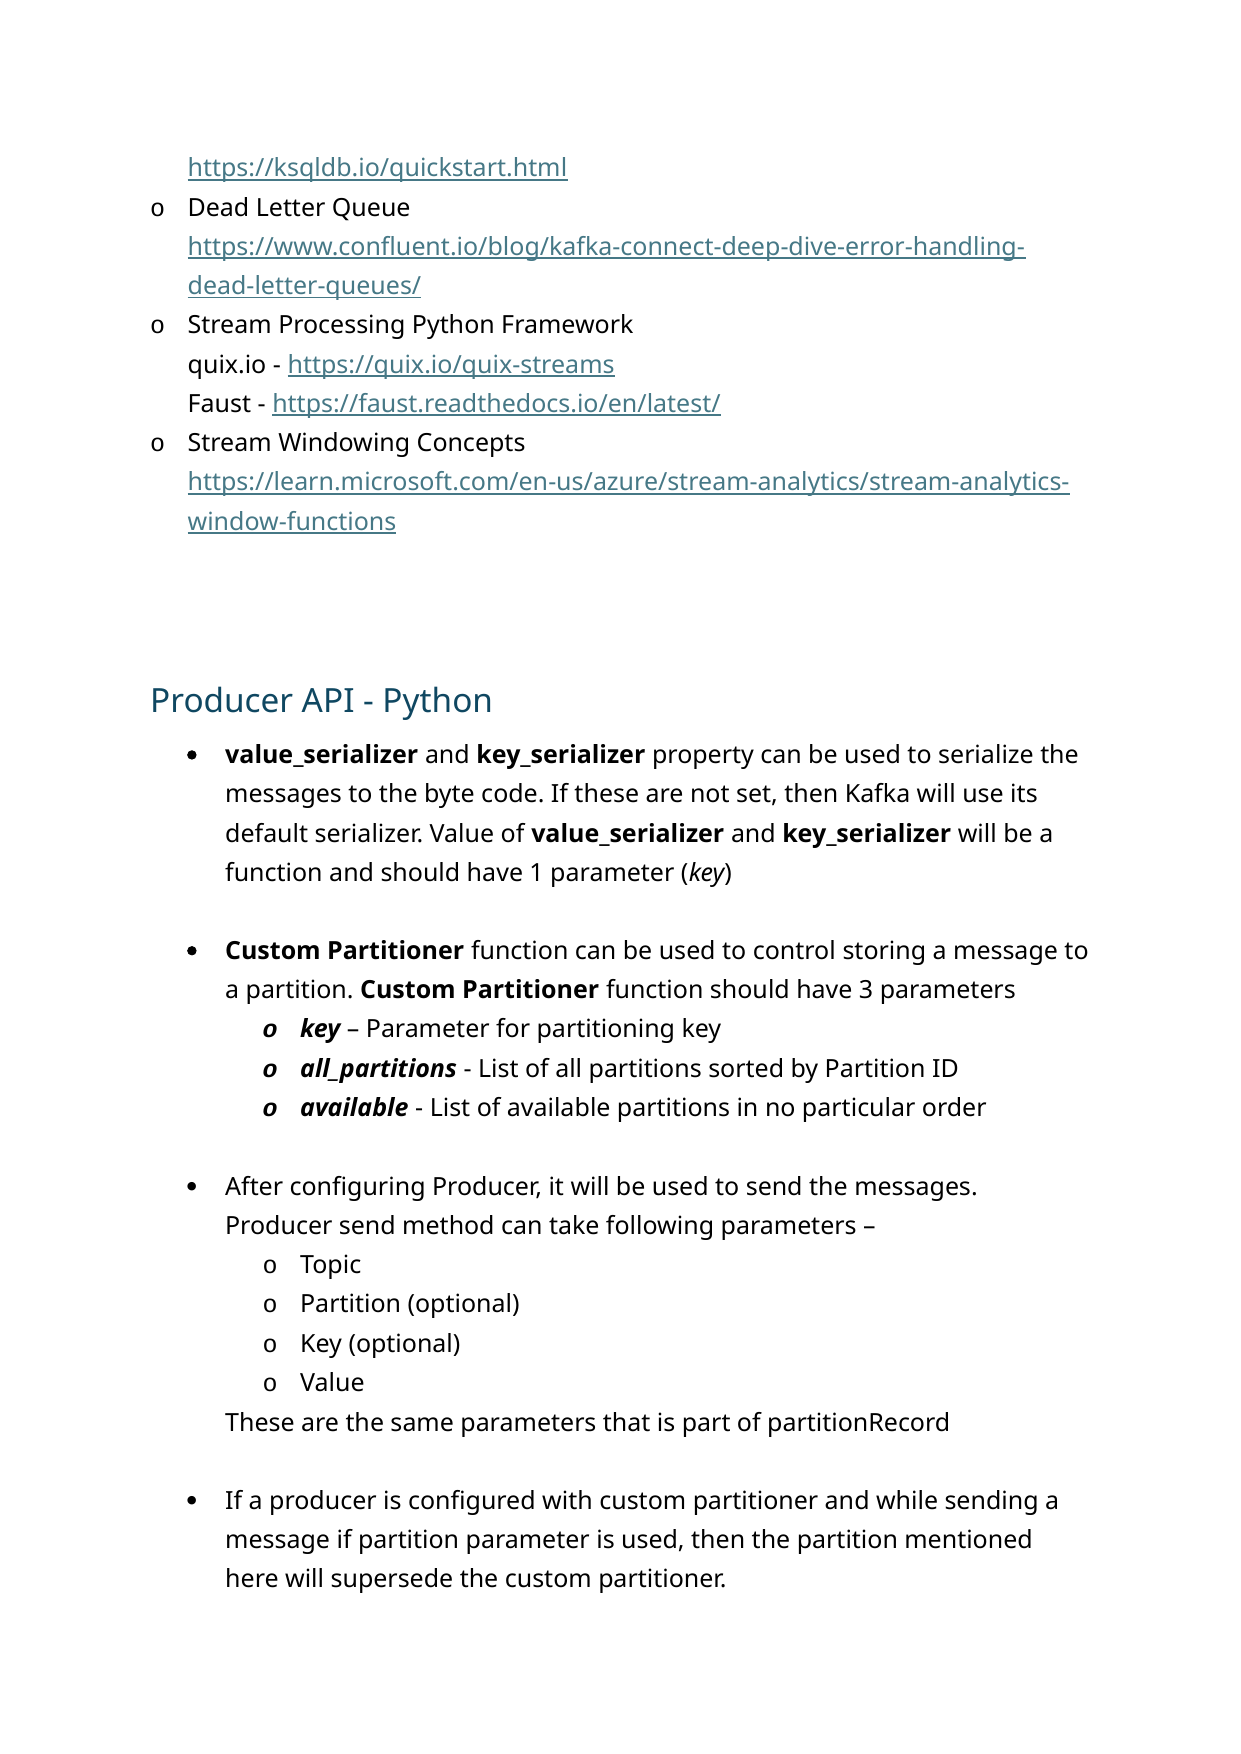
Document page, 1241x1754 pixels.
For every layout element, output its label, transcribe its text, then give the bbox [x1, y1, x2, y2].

list available - List of available partitions in no particular order [262, 1090, 1090, 1124]
list Value [262, 1365, 1090, 1399]
list Custom Partitioner function can be used to control storing a message to a partition. Custom Partitioner function should have 3 parameters [187, 933, 1090, 1006]
list https://www.confluent.io/blog/kafka-connect-deep-dive-error-handling-dead-letter-queues/ [187, 228, 1090, 302]
subtitle Producer API - Python [150, 676, 1090, 722]
list all_partitions - List of all partitions sorted by Partition ID [262, 1051, 1090, 1085]
list Stream Windowing Concepts [150, 424, 1090, 459]
list https://ksqldb.io/quickstart.html [187, 150, 1090, 184]
list These are the same parameters that is part of partitionRecord [225, 1404, 1090, 1438]
list Key (optional) [262, 1326, 1090, 1360]
list Partition (optional) [262, 1286, 1090, 1320]
list value_serializer and key_serializer property can be used to serialize the messages to the byte code. If these are not set, then Kafka will use its default serializer. Value of value_serializer and key_serializer will be a function and should have 1 parameter (key) [187, 737, 1090, 888]
list https://learn.microsoft.com/en-us/azure/stream-analytics/stream-analytics-window-functions [187, 464, 1090, 537]
list Topic [262, 1247, 1090, 1281]
list After configuring Producer, it will be used to send the messages. Producer send method can take following parameters – [187, 1168, 1090, 1242]
list Faust - https://faust.readthedocs.io/en/latest/ [187, 385, 1090, 419]
list Stream Processing Python Framework [150, 307, 1090, 341]
list Dead Letter Queue [150, 189, 1090, 223]
list quix.io - https://quix.io/quix-streams [187, 346, 1090, 380]
list key – Parameter for partitioning key [262, 1011, 1090, 1045]
list If a producer is configured with custom partitioner and while sending a message if partition parameter is used, then the partition mentioned here will supersede the custom partitioner. [187, 1483, 1090, 1595]
